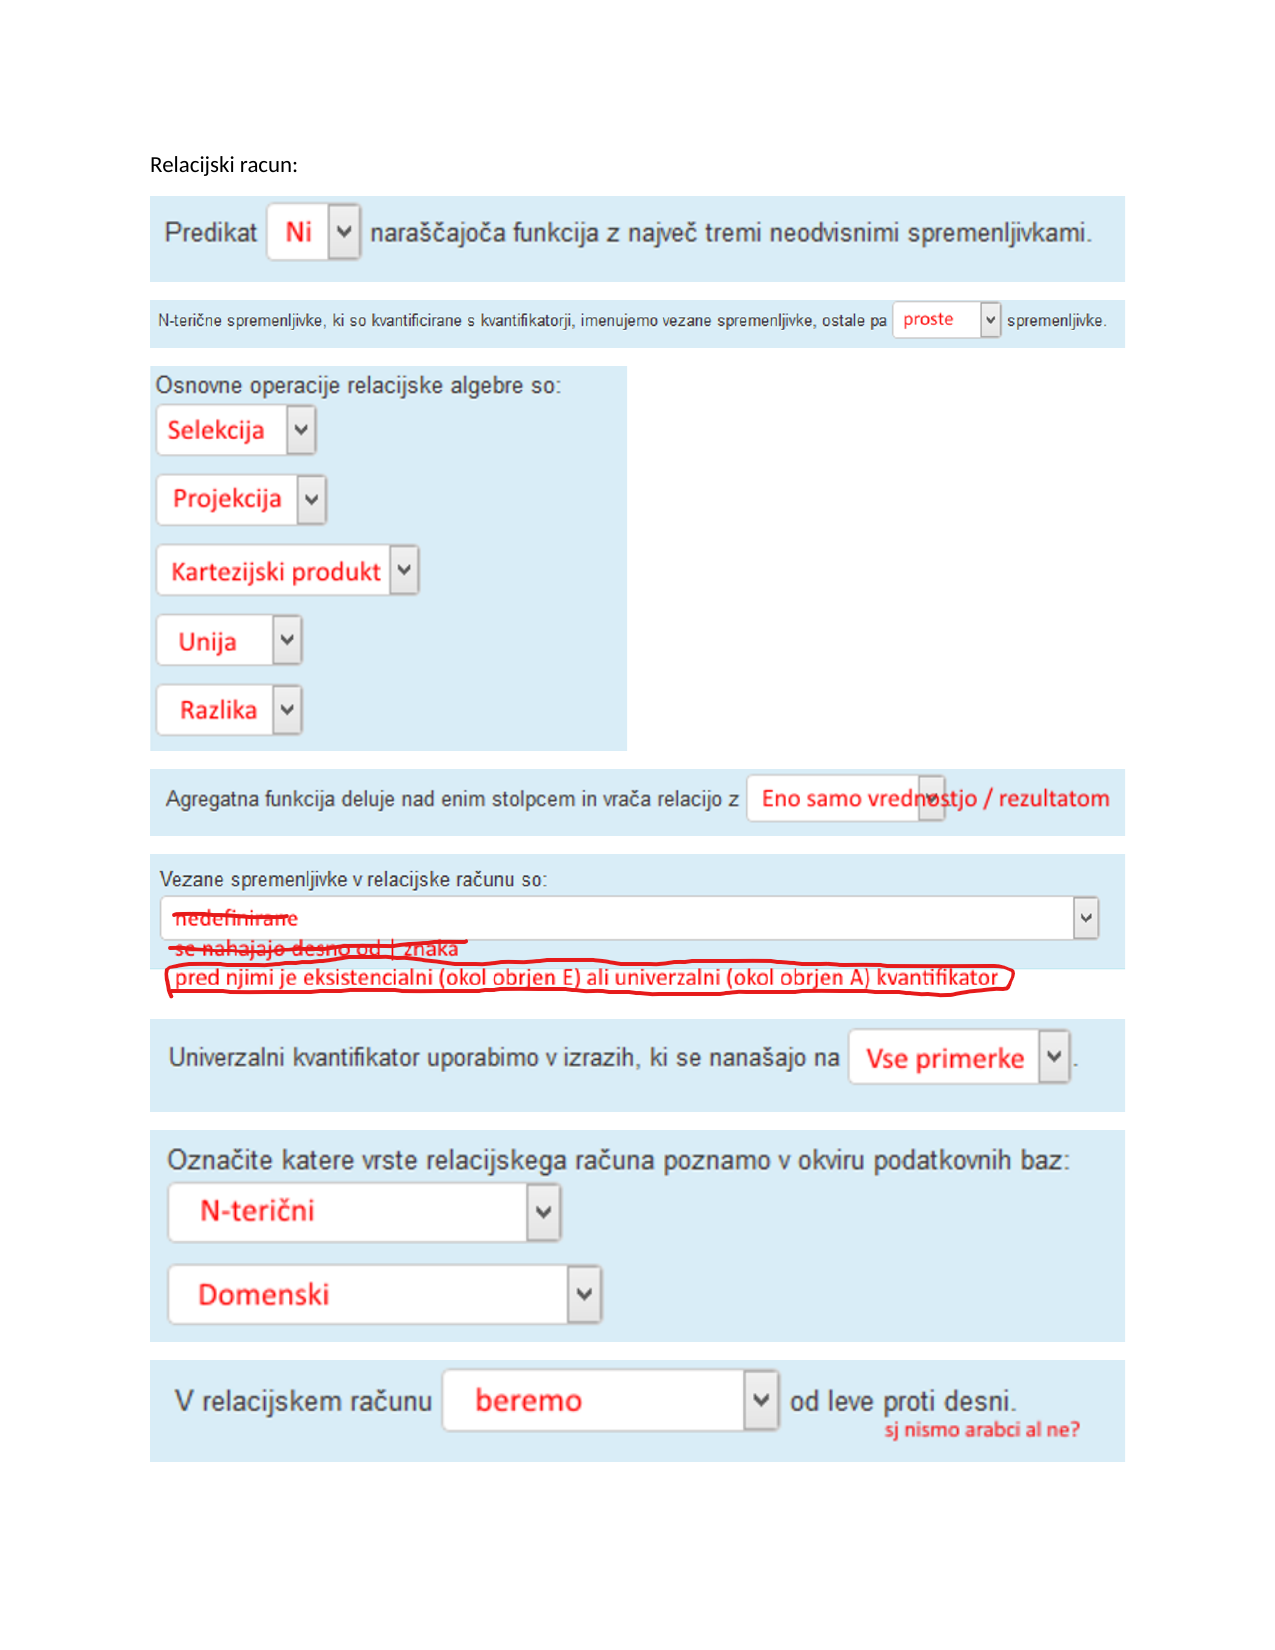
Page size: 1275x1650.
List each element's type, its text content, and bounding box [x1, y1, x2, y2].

picture [150, 769, 1125, 836]
picture [150, 1360, 1125, 1462]
picture [150, 300, 1125, 348]
picture [150, 854, 1125, 1001]
text Relacijski racun: [150, 150, 1125, 178]
picture [150, 1130, 1125, 1342]
picture [150, 1019, 1125, 1112]
picture [150, 366, 628, 751]
picture [150, 196, 1125, 282]
